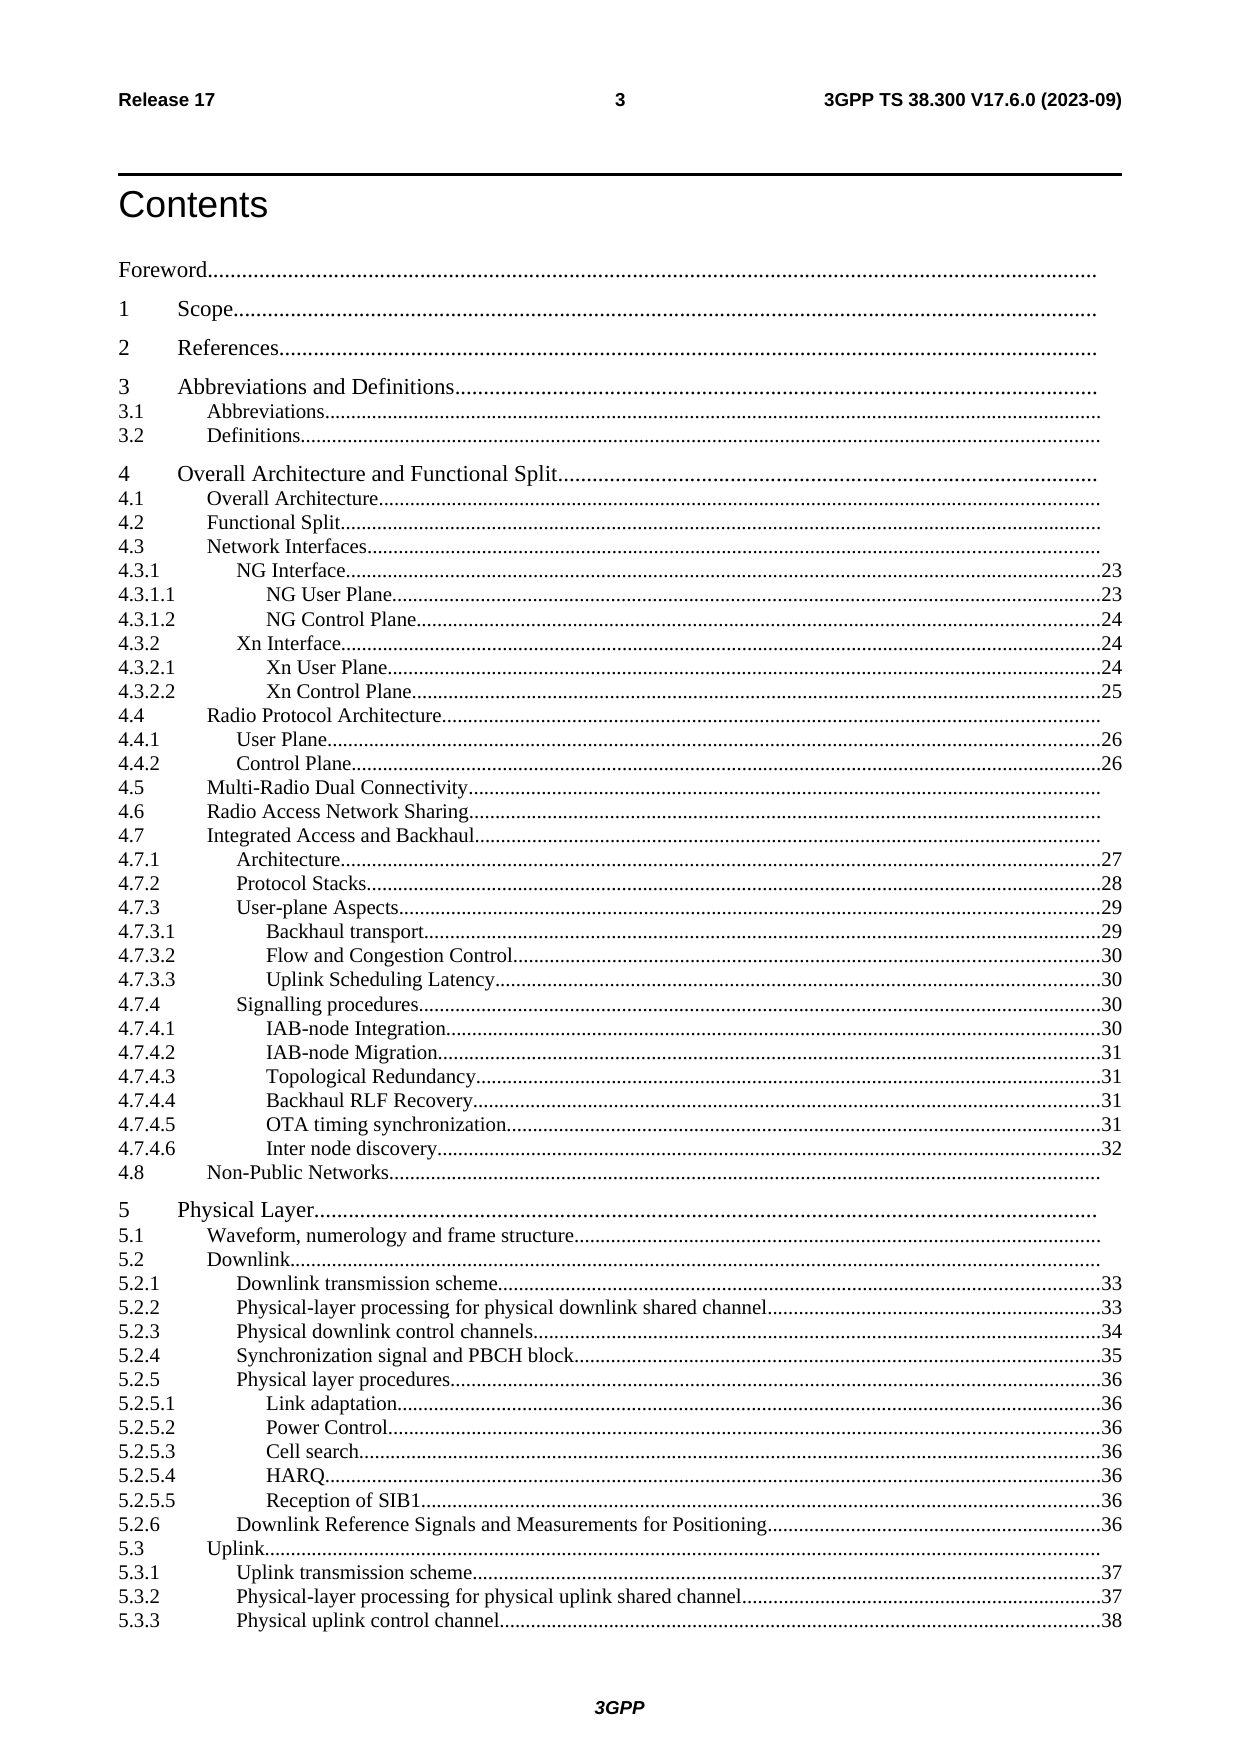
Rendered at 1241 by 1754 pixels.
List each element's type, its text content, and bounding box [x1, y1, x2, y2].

text 4.7.1 Architecture 27 [118, 847, 1122, 871]
text 5.3 Uplink 37 [118, 1536, 1078, 1560]
text 4.7 Integrated Access and Backhaul 27 [118, 823, 1078, 847]
text 5.2.6 Downlink Reference Signals and Measurements for Positioning 36 [118, 1512, 1122, 1536]
text 4 Overall Architecture and Functional Split 20 [118, 460, 1078, 486]
text 4.5 Multi-Radio Dual Connectivity 26 [118, 775, 1078, 799]
text 5.2.5.4 HARQ 36 [118, 1463, 1122, 1487]
text 4.7.2 Protocol Stacks 28 [118, 871, 1122, 895]
text Contents [118, 176, 1122, 225]
text 4.1 Overall Architecture 20 [118, 486, 1078, 510]
text 4.7.3 User-plane Aspects 29 [118, 895, 1122, 919]
text 4.7.3.3 Uplink Scheduling Latency 30 [118, 967, 1122, 991]
text 5.3.2 Physical-layer processing for physical uplink shared channel 37 [118, 1584, 1122, 1608]
text 4.4.1 User Plane 26 [118, 727, 1122, 751]
text 3.1 Abbreviations 14 [118, 399, 1078, 423]
text 4.4 Radio Protocol Architecture 26 [118, 703, 1078, 727]
text 4.8 Non-Public Networks 32 [118, 1160, 1078, 1184]
text 3.2 Definitions 17 [118, 423, 1078, 447]
text 4.3.1.2 NG Control Plane 24 [118, 606, 1122, 631]
text 4.7.4.5 OTA timing synchronization 31 [118, 1112, 1122, 1136]
text 5 Physical Layer 32 [118, 1196, 1078, 1223]
text 5.3.1 Uplink transmission scheme 37 [118, 1560, 1122, 1584]
text 4.3.1 NG Interface 23 [118, 558, 1122, 582]
text 5.2.4 Synchronization signal and PBCH block 35 [118, 1343, 1122, 1367]
text 5.1 Waveform, numerology and frame structure 32 [118, 1223, 1078, 1247]
text 4.3 Network Interfaces 23 [118, 534, 1078, 558]
text 4.3.1.1 NG User Plane 23 [118, 582, 1122, 606]
text 5.2 Downlink 33 [118, 1247, 1078, 1271]
text 5.2.5.3 Cell search 36 [118, 1439, 1122, 1463]
text 5.2.5 Physical layer procedures 36 [118, 1367, 1122, 1391]
text 4.7.3.1 Backhaul transport 29 [118, 919, 1122, 943]
text 5.2.5.1 Link adaptation 36 [118, 1391, 1122, 1415]
text 2 References 12 [118, 334, 1078, 360]
text Foreword 11 [118, 256, 1078, 283]
text 4.7.4.1 IAB-node Integration 30 [118, 1016, 1122, 1039]
text 5.2.2 Physical-layer processing for physical downlink shared channel 33 [118, 1295, 1122, 1319]
text 4.6 Radio Access Network Sharing 27 [118, 799, 1078, 823]
text 4.3.2.2 Xn Control Plane 25 [118, 679, 1122, 703]
text 1 Scope 12 [118, 295, 1078, 321]
text 5.3.3 Physical uplink control channel 38 [118, 1608, 1122, 1632]
text 4.7.4.3 Topological Redundancy 31 [118, 1064, 1122, 1088]
text 4.7.4.2 IAB-node Migration 31 [118, 1039, 1122, 1064]
text 5.2.3 Physical downlink control channels 34 [118, 1319, 1122, 1343]
text 4.3.2 Xn Interface 24 [118, 631, 1122, 654]
text 4.4.2 Control Plane 26 [118, 751, 1122, 775]
text 4.7.3.2 Flow and Congestion Control 30 [118, 943, 1122, 967]
text 5.2.5.2 Power Control 36 [118, 1415, 1122, 1439]
text 4.7.4.4 Backhaul RLF Recovery 31 [118, 1088, 1122, 1112]
text 3 Abbreviations and Definitions 14 [118, 373, 1078, 399]
text 5.2.1 Downlink transmission scheme 33 [118, 1271, 1122, 1295]
text 4.7.4.6 Inter node discovery 32 [118, 1136, 1122, 1160]
text 4.7.4 Signalling procedures 30 [118, 991, 1122, 1016]
text 4.2 Functional Split 21 [118, 510, 1078, 534]
text 5.2.5.5 Reception of SIB1 36 [118, 1487, 1122, 1512]
text 4.3.2.1 Xn User Plane 24 [118, 654, 1122, 679]
